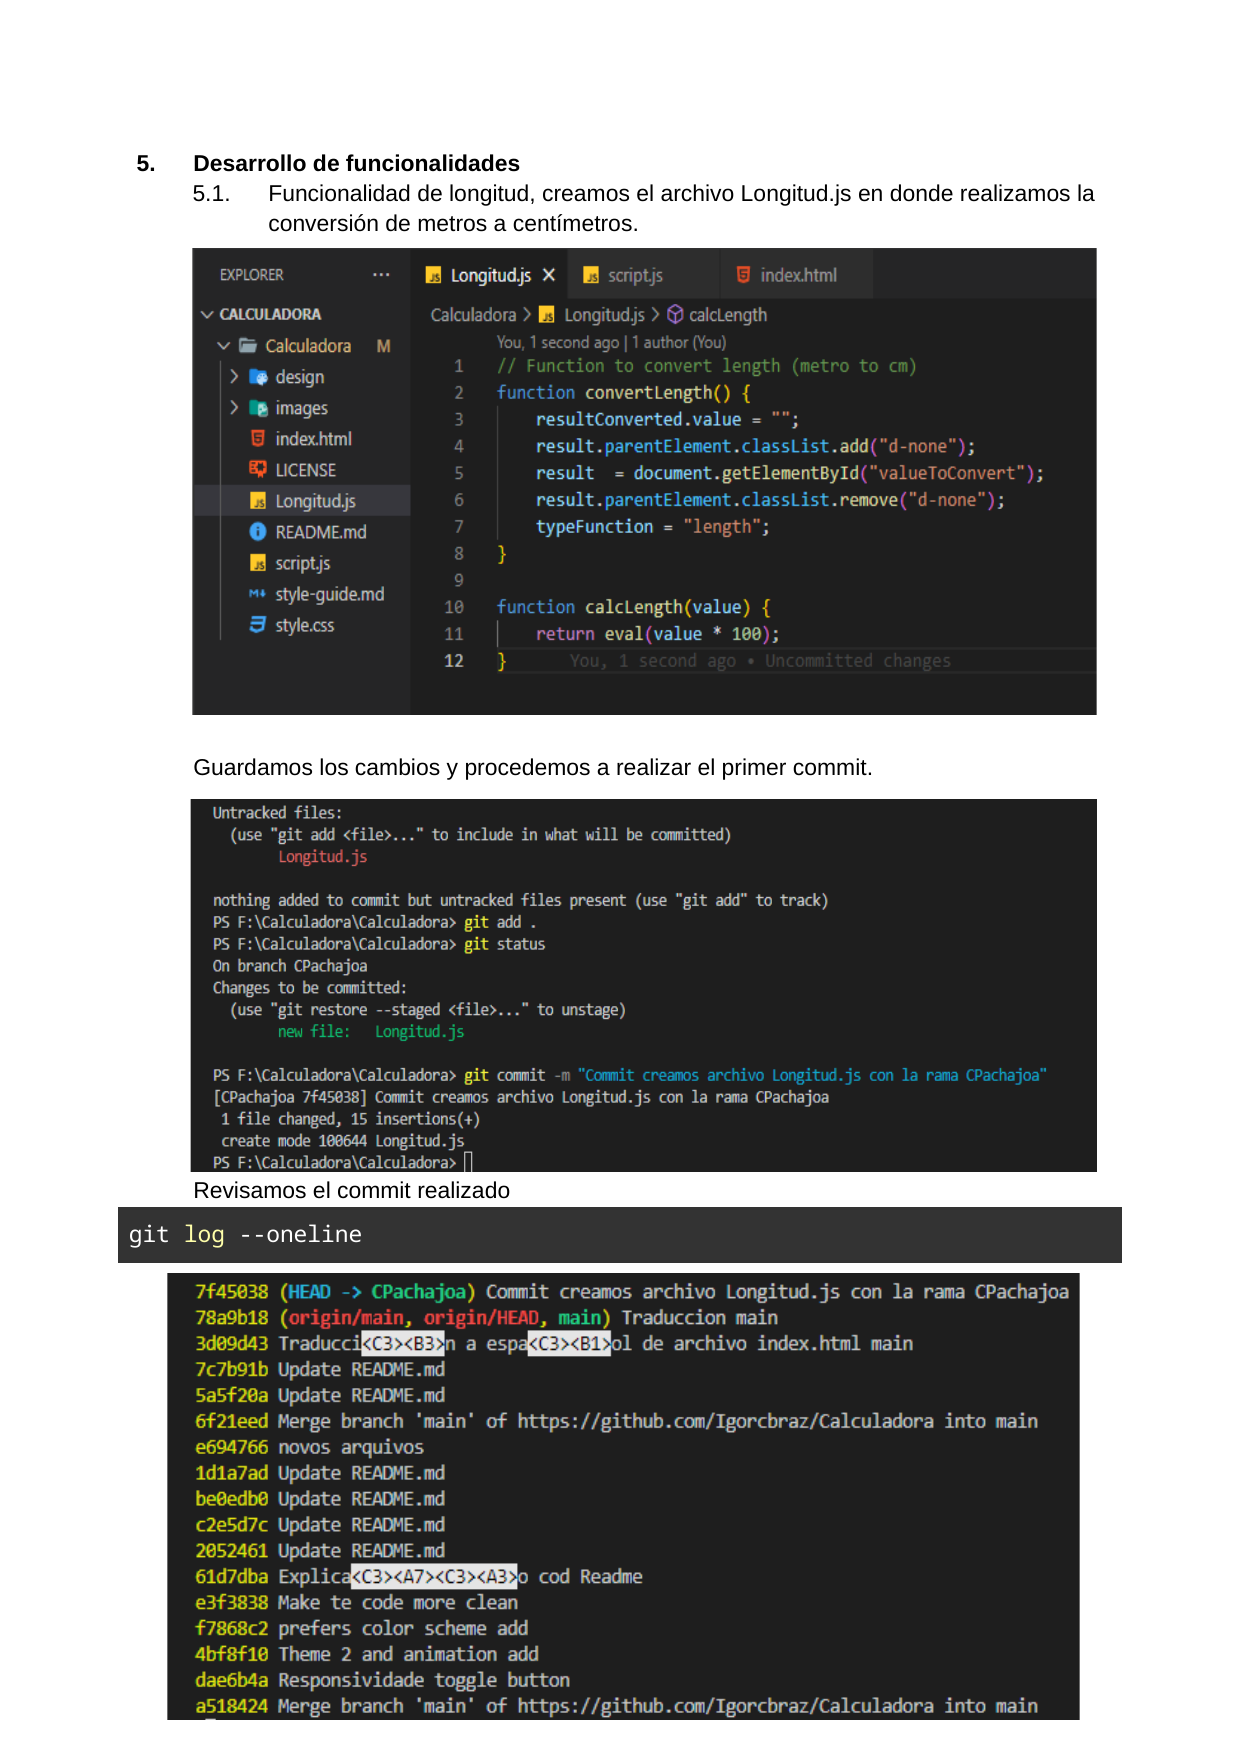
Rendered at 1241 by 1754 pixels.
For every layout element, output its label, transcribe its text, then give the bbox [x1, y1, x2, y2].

picture [192, 248, 1097, 715]
picture [167, 1273, 1080, 1720]
picture [190, 799, 1097, 1172]
list Funcionalidad de longitud, creamos el archivo Longitud.js en donde realizamos la conversión de metros a centímetros. [231, 180, 1122, 237]
text Revisamos el commit realizado [118, 1177, 1122, 1203]
table_header git log --oneline [118, 1207, 1122, 1263]
list Desarrollo de funcionalidades [156, 150, 1122, 176]
text Guardamos los cambios y procedemos a realizar el primer commit. [118, 754, 1122, 781]
